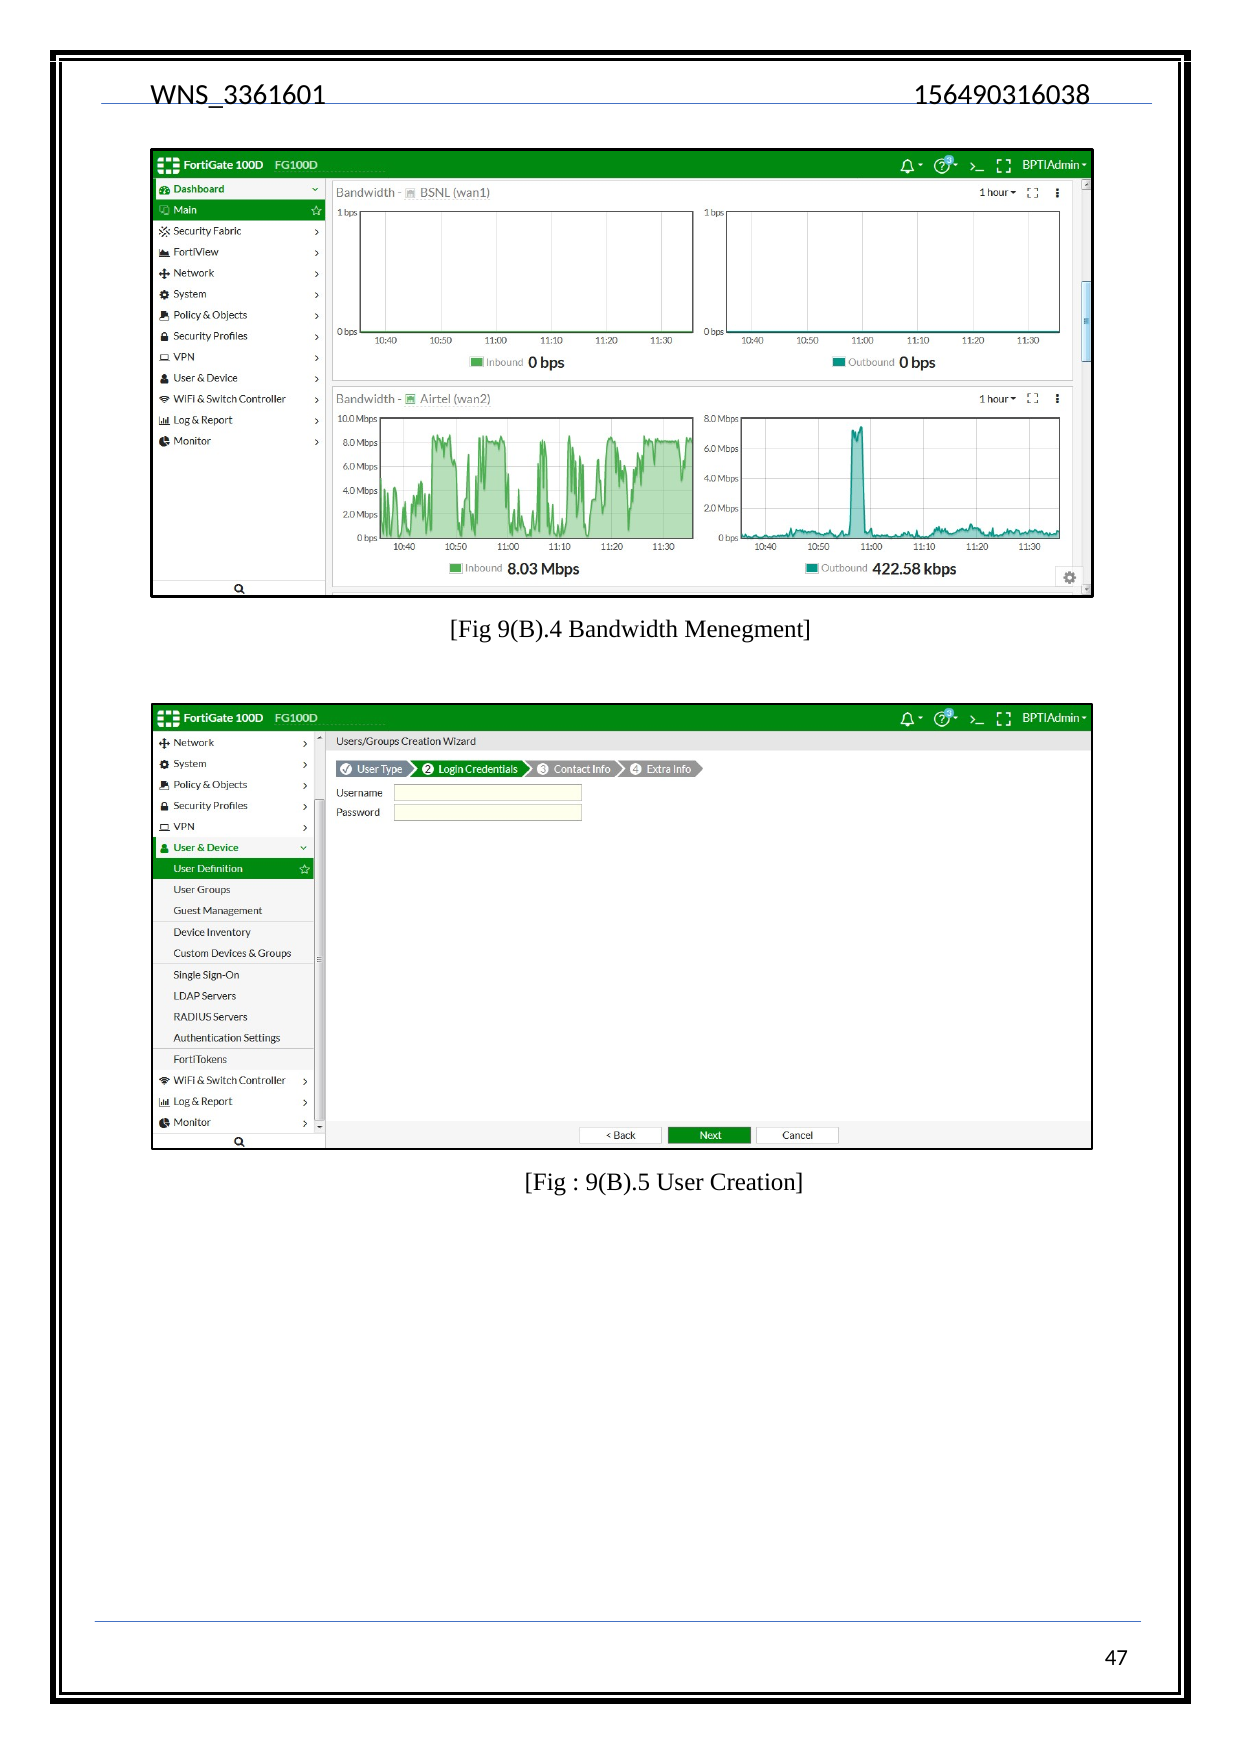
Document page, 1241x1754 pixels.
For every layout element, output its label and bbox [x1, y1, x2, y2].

picture [153, 151, 1091, 595]
picture [153, 705, 1091, 1148]
